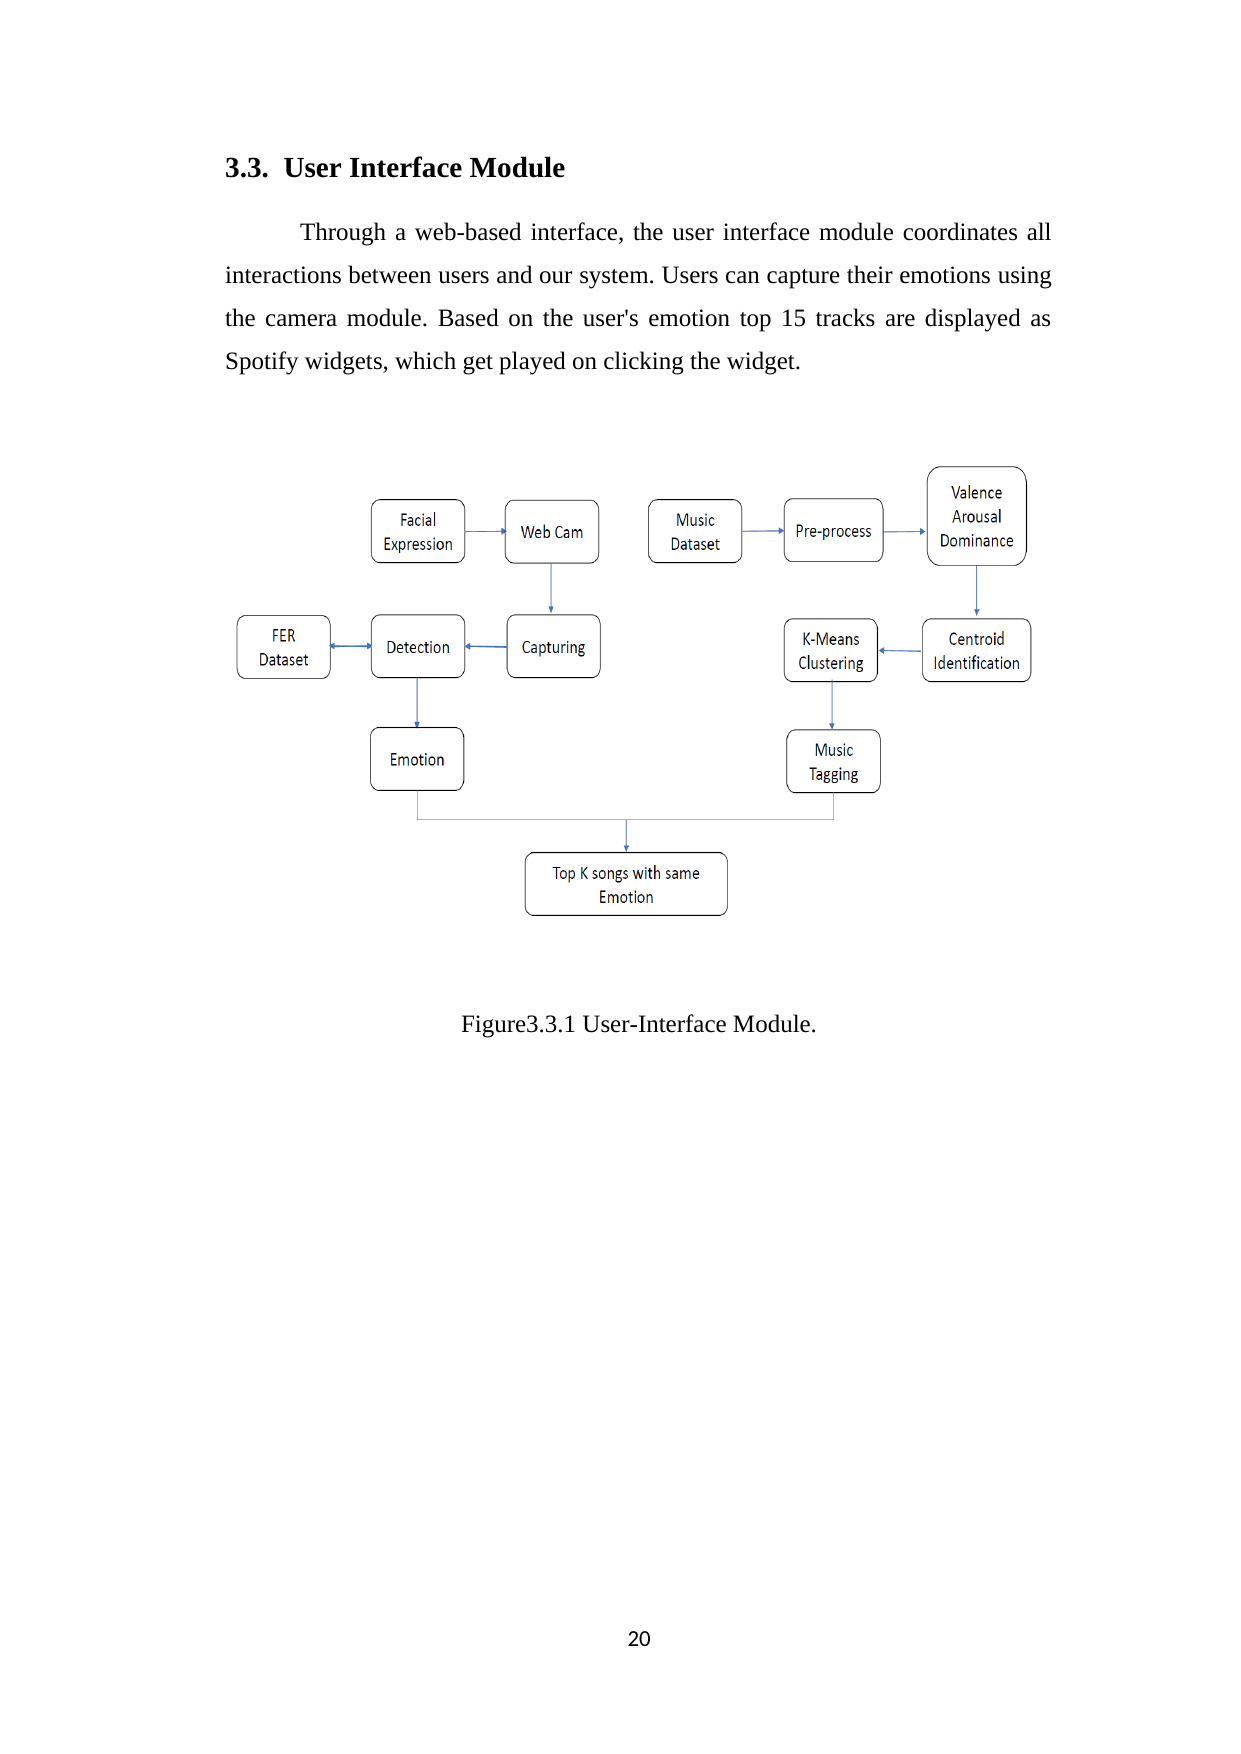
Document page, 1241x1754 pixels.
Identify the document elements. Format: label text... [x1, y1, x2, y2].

picture [225, 453, 1053, 943]
text 3.3. User Interface Module [225, 150, 1053, 183]
text Figure3.3.1 User-Interface Module. [225, 1009, 1053, 1038]
text Through a web-based interface, the user interface module coordinates all interactions between users and our system. Users can capture their emotions using the camera module. Based on the user's emotion top 15 tracks are displayed as Spotify widgets, which get played on clicking the widget. [225, 217, 1053, 375]
